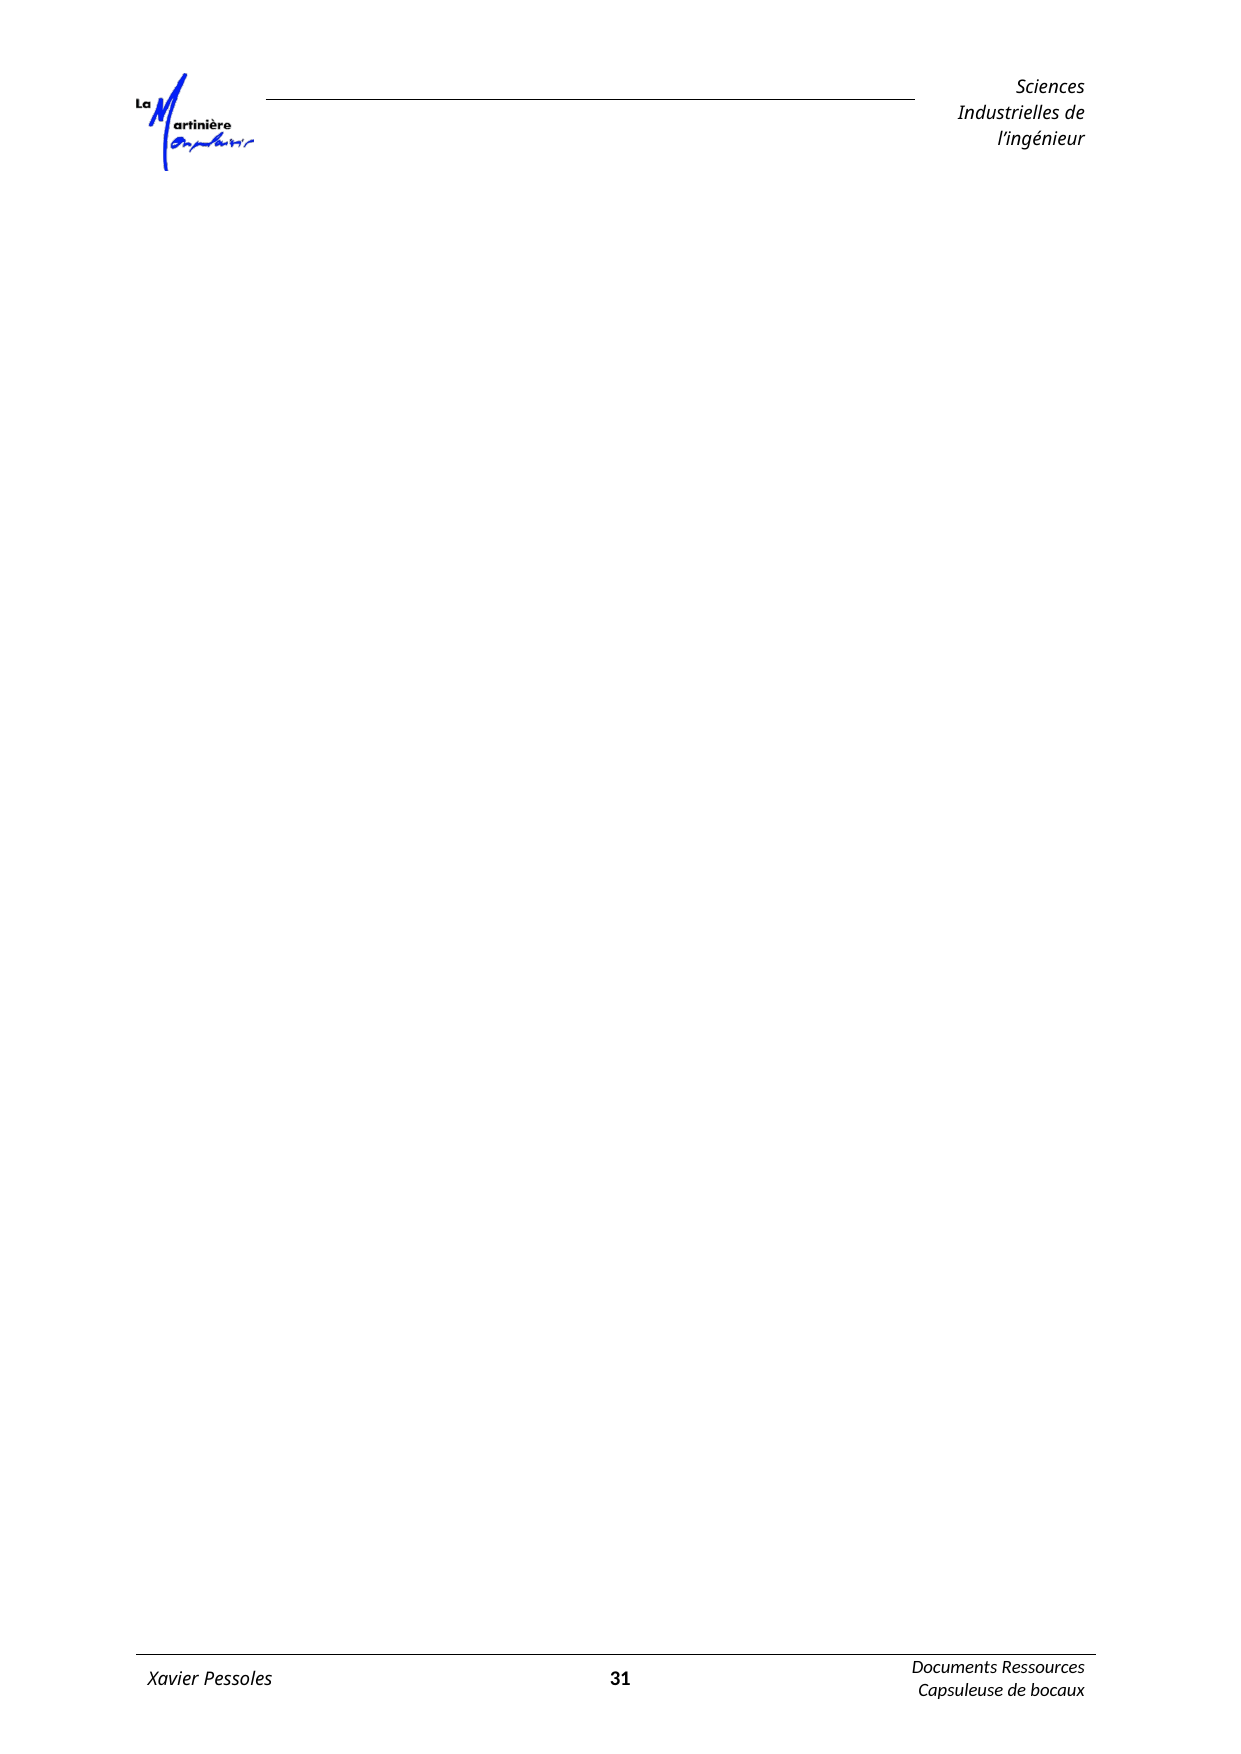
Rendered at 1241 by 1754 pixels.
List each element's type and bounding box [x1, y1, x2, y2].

picture [136, 73, 254, 171]
